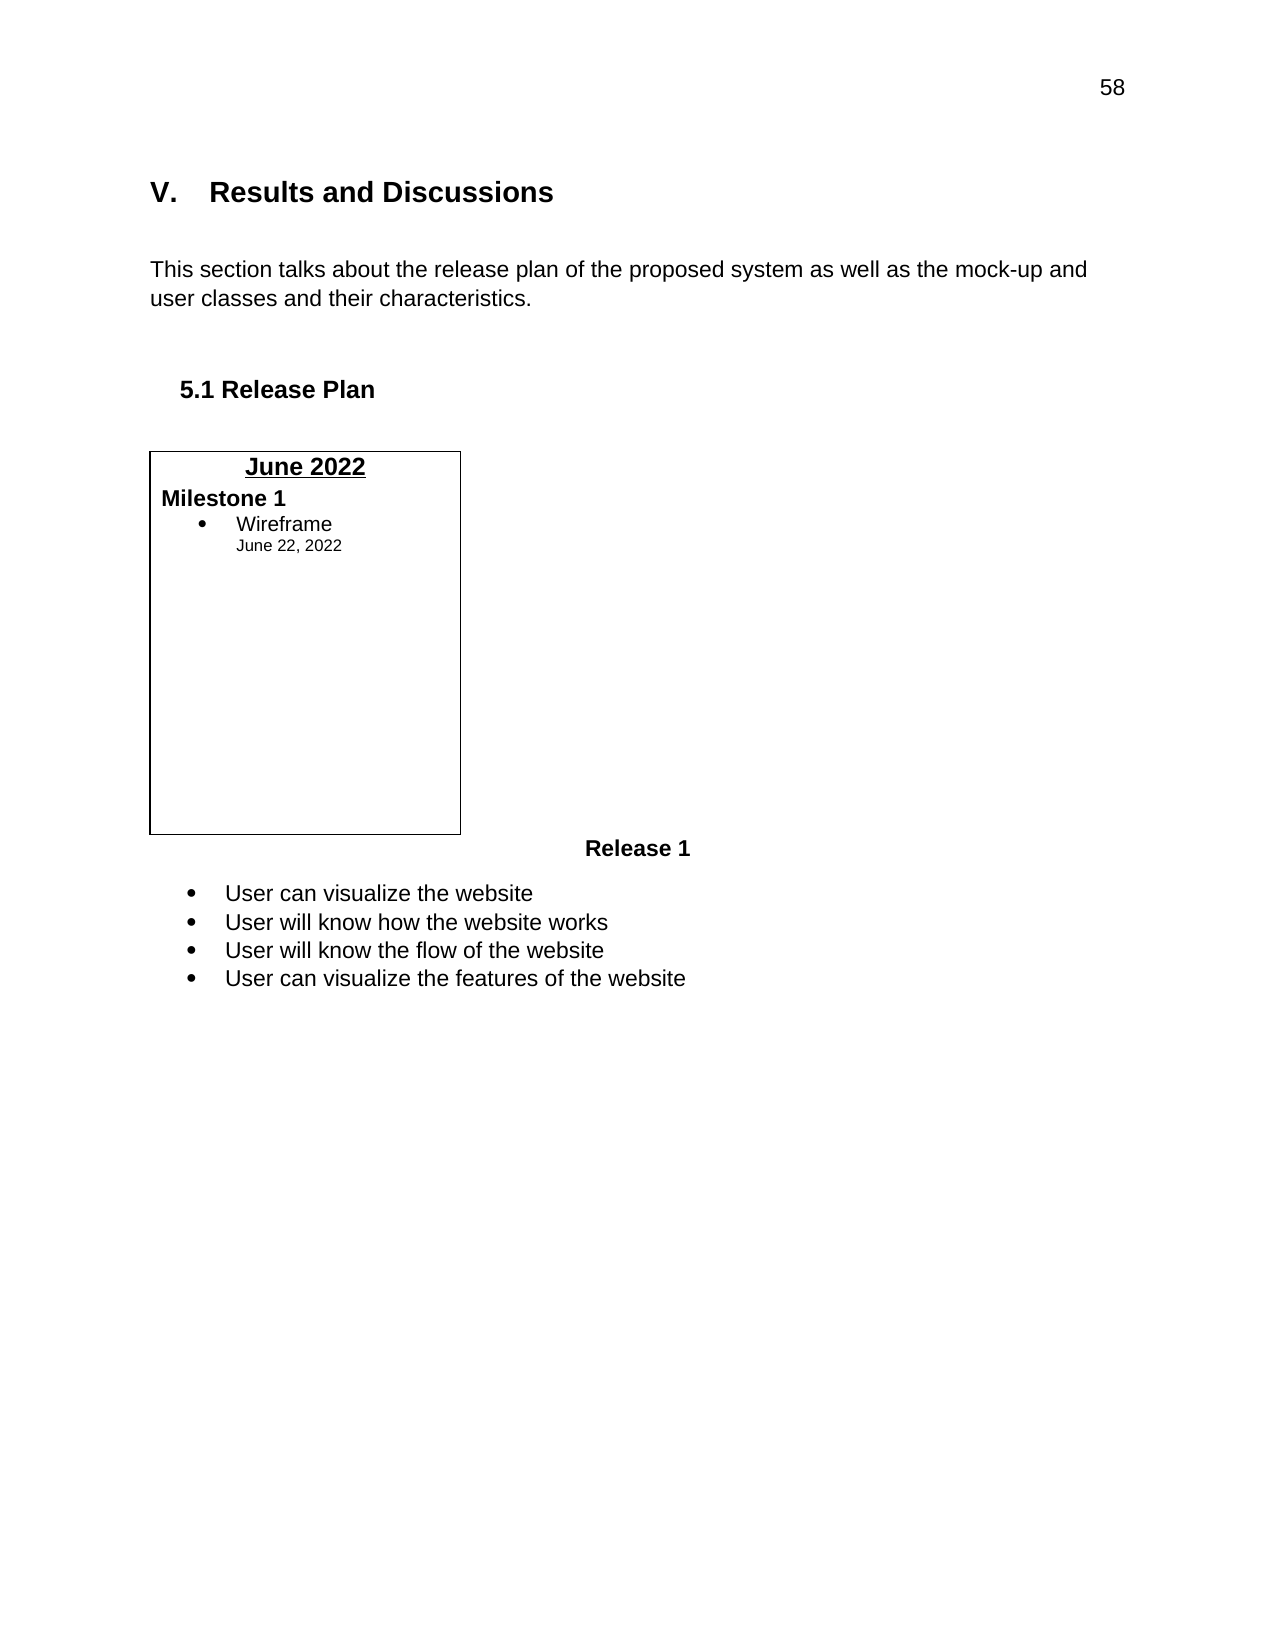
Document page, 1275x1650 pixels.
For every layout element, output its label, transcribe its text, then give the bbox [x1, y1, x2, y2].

list User will know the flow of the website [187, 937, 1125, 963]
list User will know how the website works [187, 908, 1125, 935]
subtitle 5.1 Release Plan [179, 375, 1125, 404]
list User can visualize the website [187, 880, 1125, 906]
text This section talks about the release plan of the proposed system as well as the mock-up and user classes and their characteristics. [150, 256, 1125, 311]
table_header June 2022 Milestone 1 Wireframe June 22, 2022 [151, 452, 460, 834]
text Release 1 [150, 835, 1125, 861]
subtitle Results and Discussions [150, 175, 1125, 208]
list User can visualize the features of the website [187, 965, 1125, 992]
